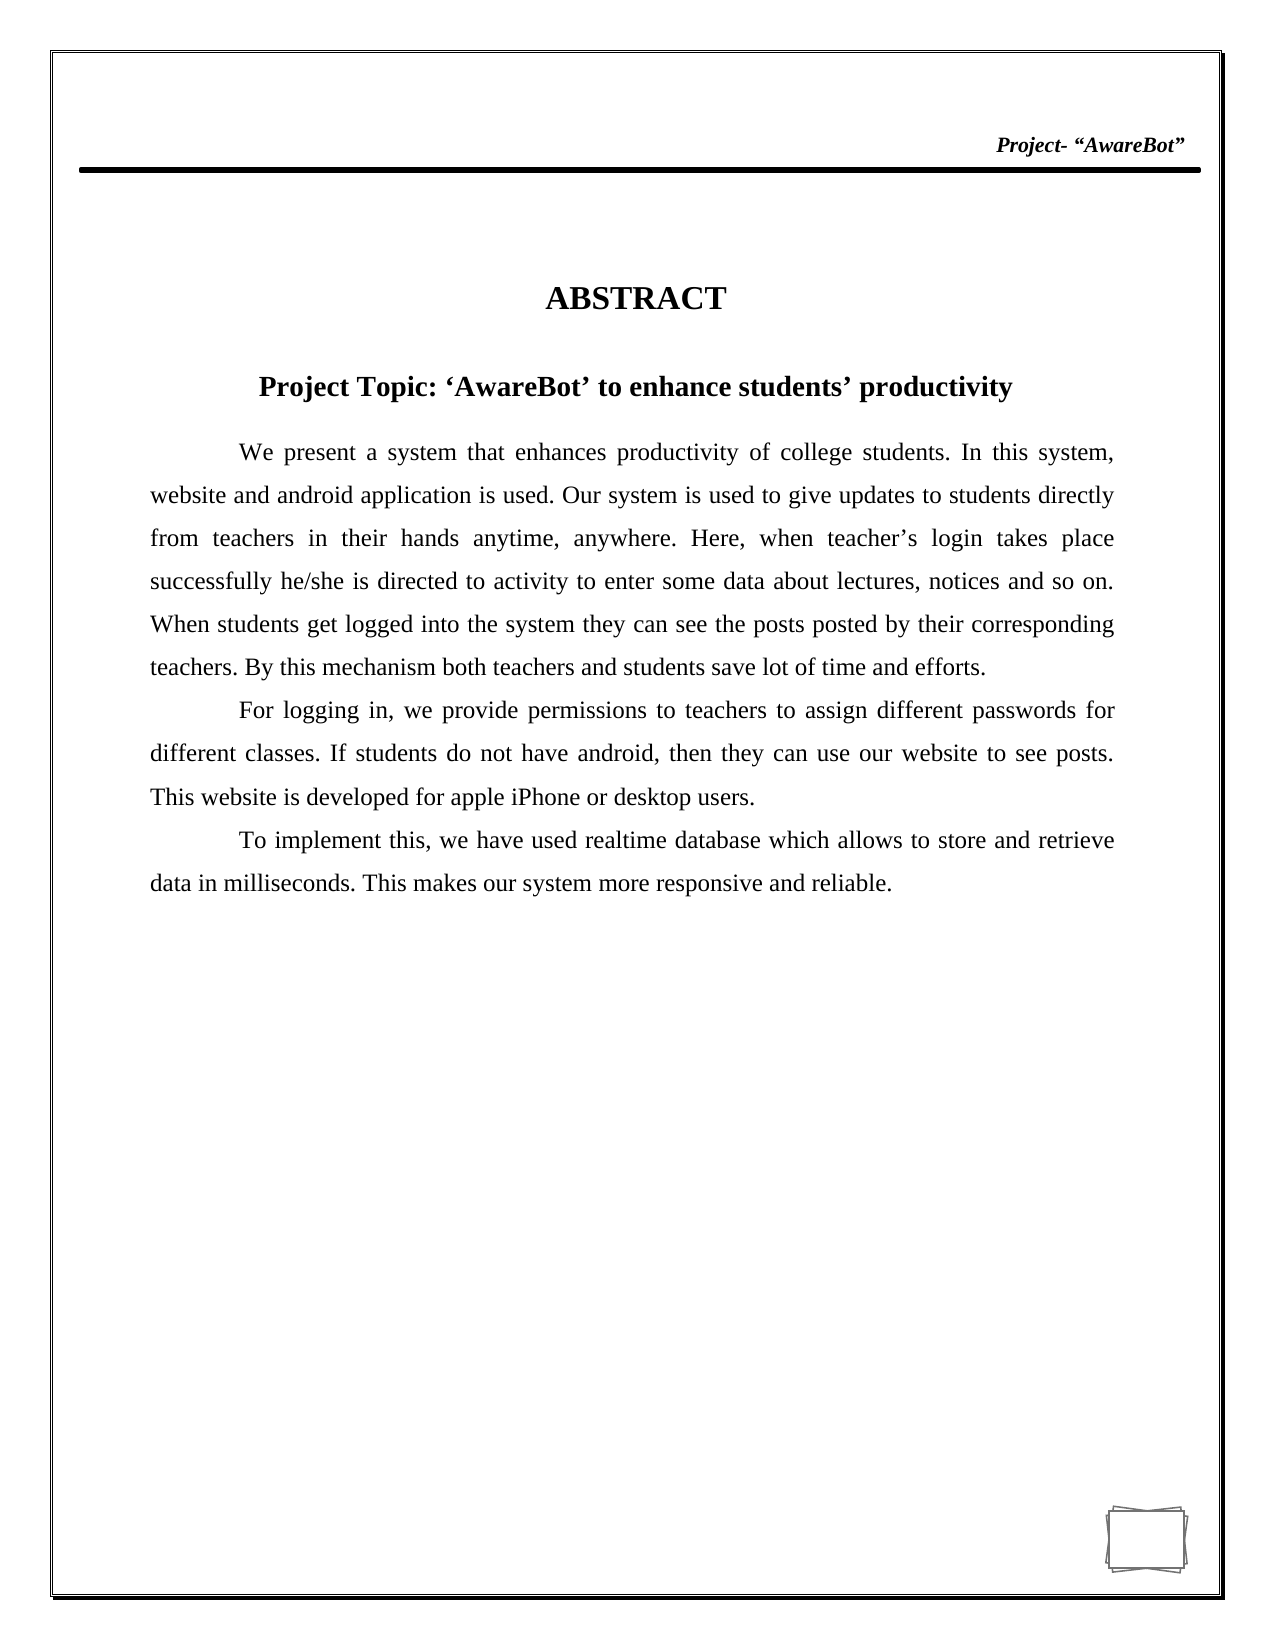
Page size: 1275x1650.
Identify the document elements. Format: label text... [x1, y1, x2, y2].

text Project Topic: ‘AwareBot’ to enhance students’ productivity [150, 369, 1122, 403]
text We present a system that enhances productivity of college students. In this system, website and android application is used. Our system is used to give updates to students directly from teachers in their hands anytime, anywhere. Here, when teacher’s login takes place successfully he/she is directed to activity to enter some data about lectures, notices and so on. When students get logged into the system they can see the posts posted by their corresponding teachers. By this mechanism both teachers and students save lot of time and efforts. [150, 437, 1116, 681]
text For logging in, we provide permissions to teachers to assign different passwords for different classes. If students do not have android, then they can use our website to see posts. This website is developed for apple iPhone or desktop users. [150, 695, 1116, 810]
text To implement this, we have used realtime database which allows to store and retrieve data in milliseconds. This makes our system more responsive and reliable. [150, 825, 1116, 897]
text ABSTRACT [150, 278, 1122, 317]
